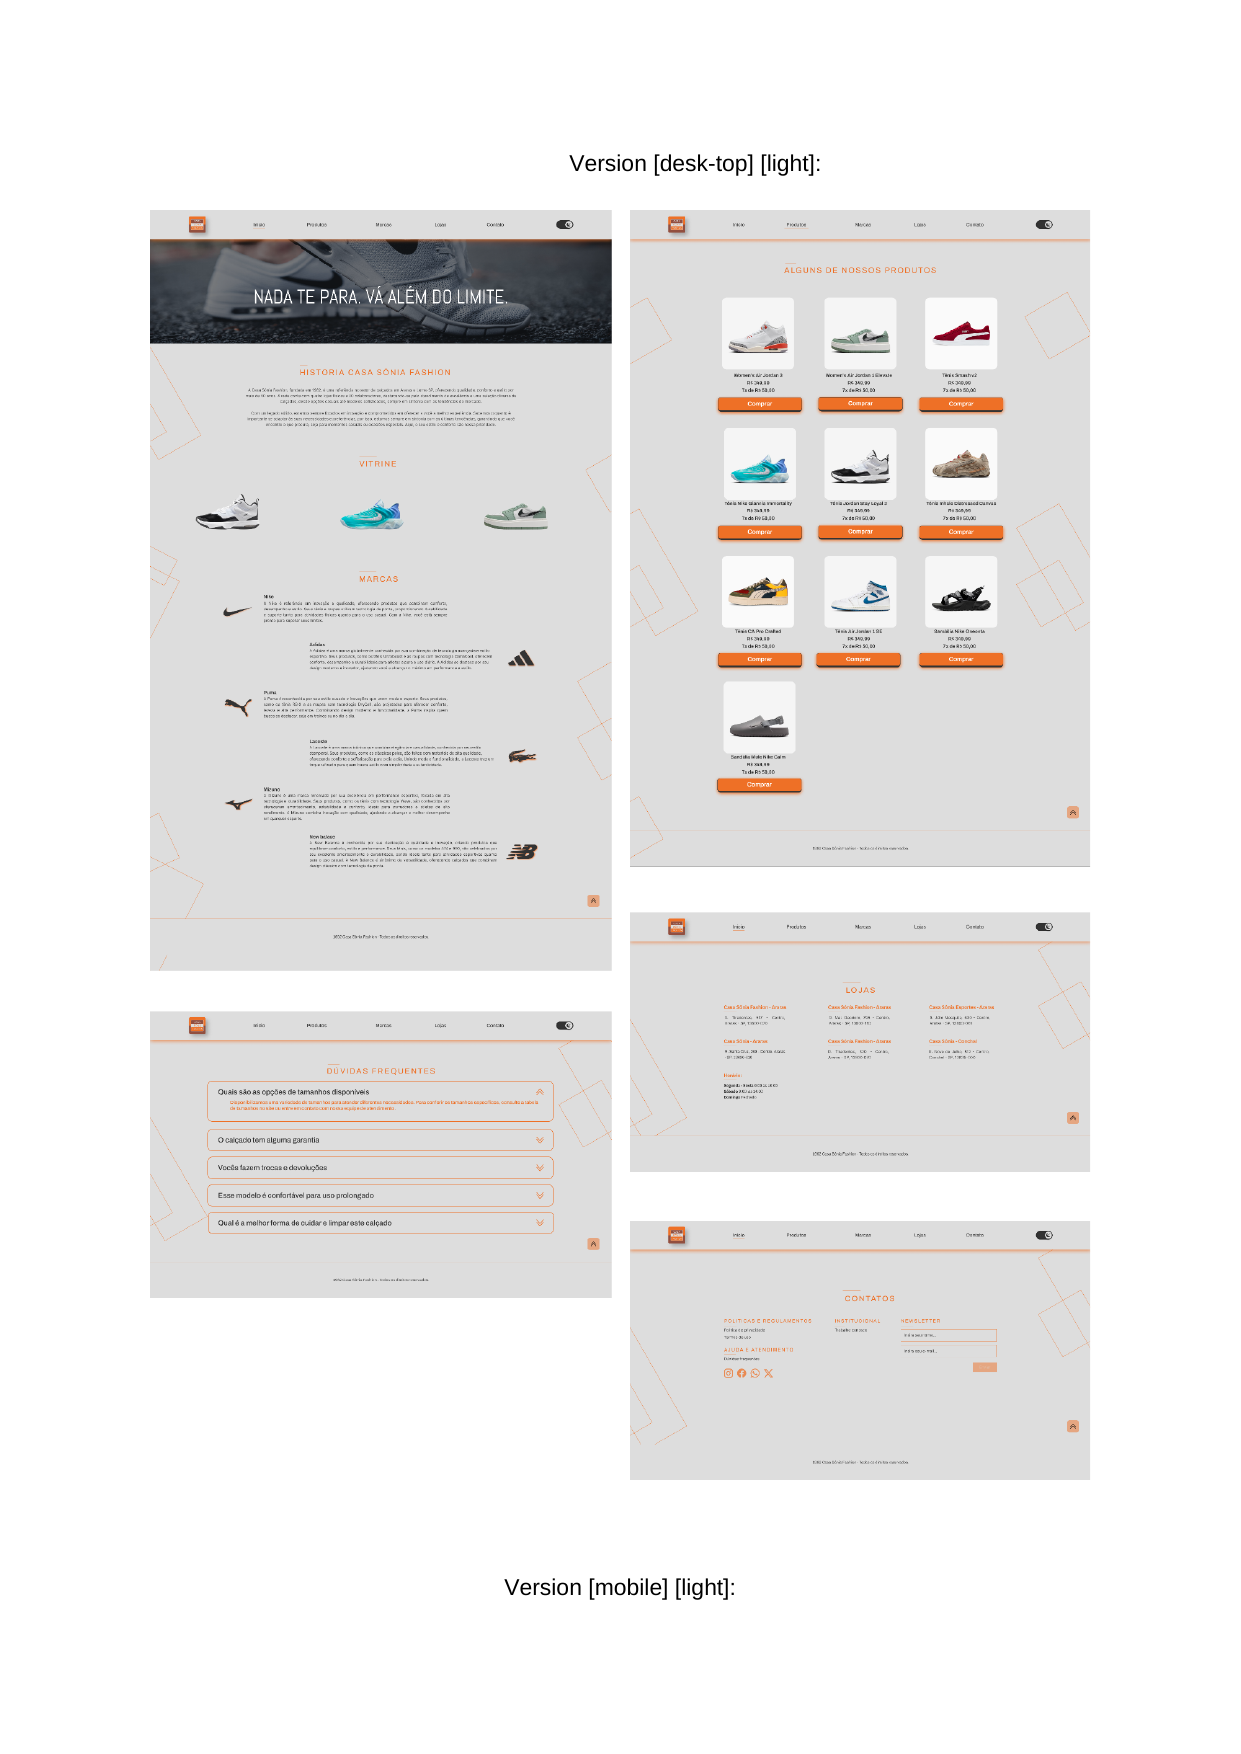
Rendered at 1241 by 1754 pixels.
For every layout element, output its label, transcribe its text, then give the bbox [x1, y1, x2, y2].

text Version [mobile] [light]: [150, 1574, 1090, 1600]
text Version [desk-top] [light]: [225, 150, 1090, 176]
picture [150, 210, 1091, 1480]
